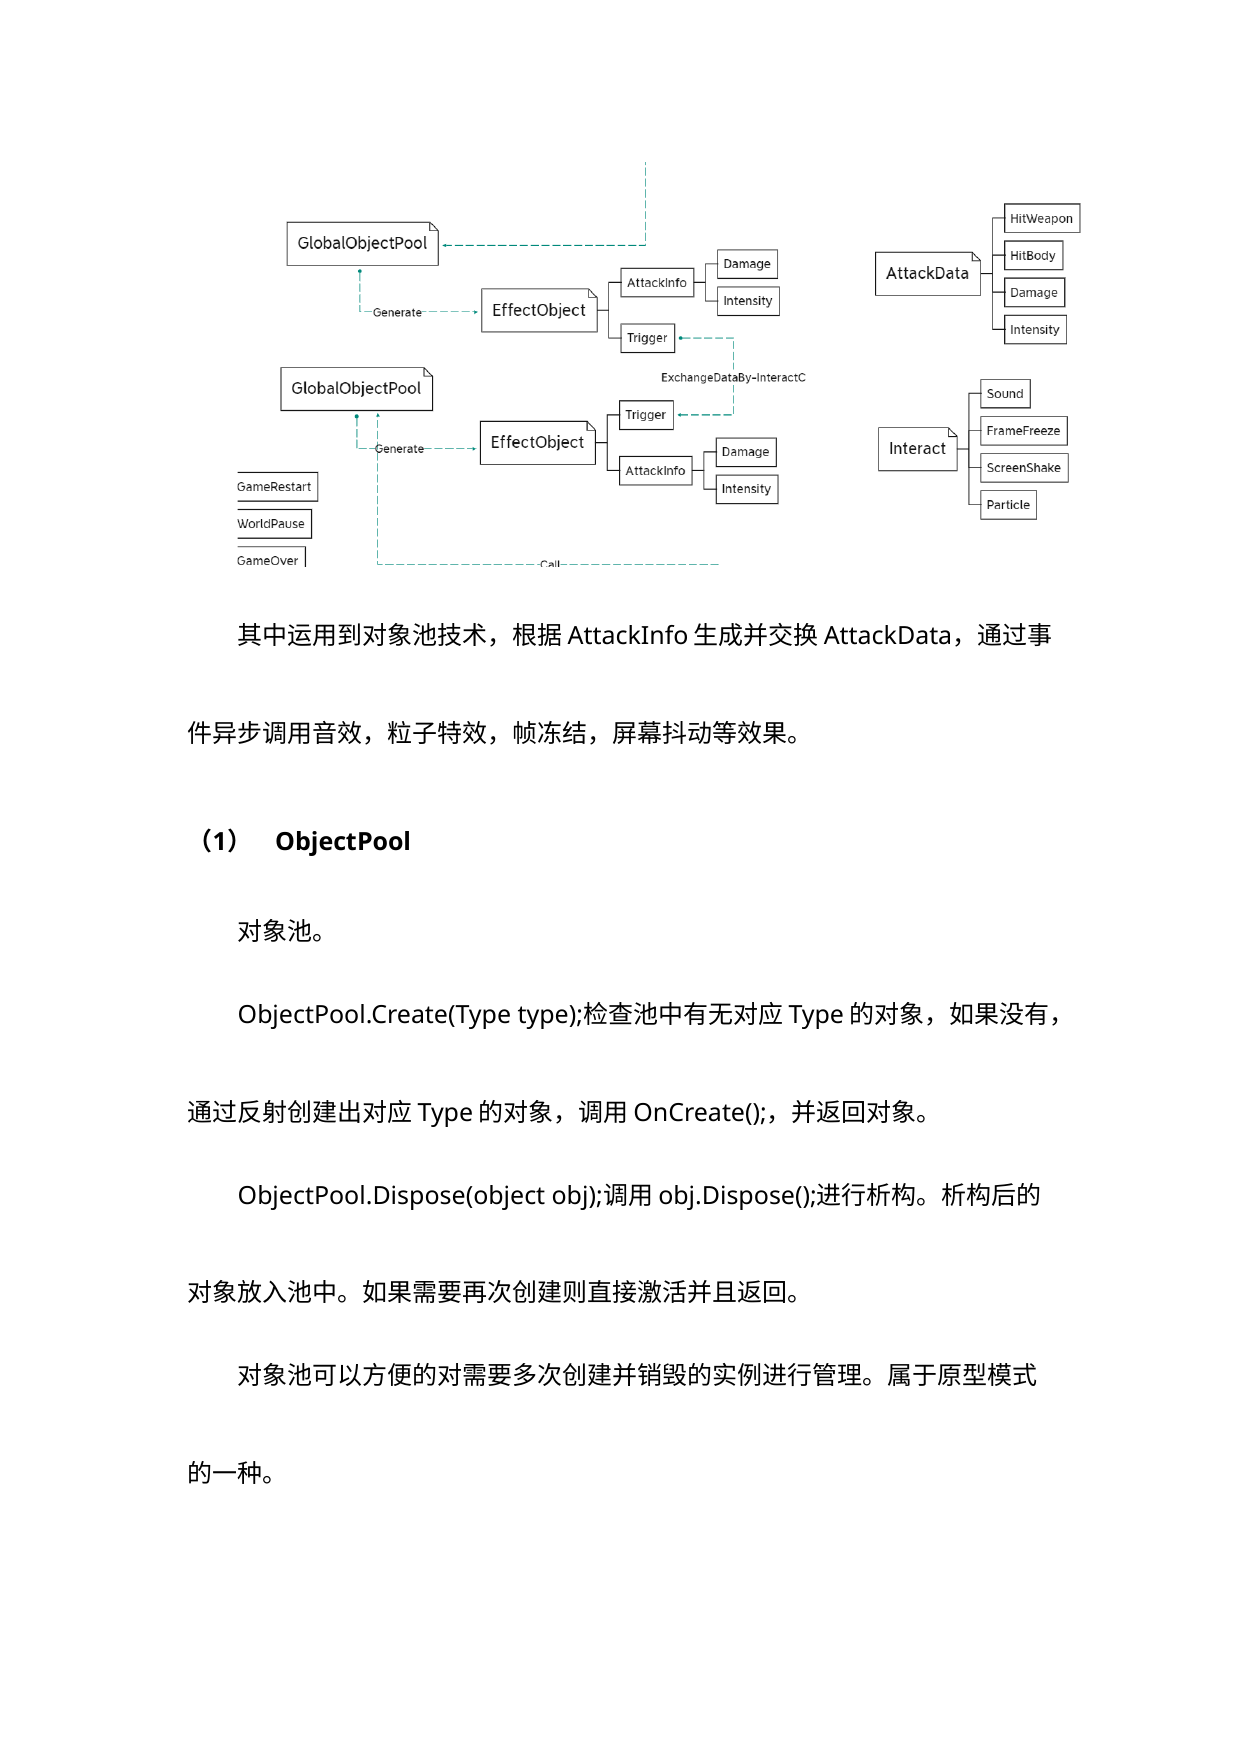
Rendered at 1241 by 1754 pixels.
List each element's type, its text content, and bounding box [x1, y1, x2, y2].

subtitle ObjectPool [187, 807, 1053, 872]
text 对象池。 [187, 897, 1053, 962]
text 对象池可以方便的对需要多次创建并销毁的实例进行管理。属于原型模式的一种。 [187, 1341, 1053, 1504]
text 其中运用到对象池技术，根据AttackInfo生成并交换AttackData，通过事件异步调用音效，粒子特效，帧冻结，屏幕抖动等效果。 [187, 601, 1053, 764]
text ObjectPool.Dispose(object obj);调用obj.Dispose();进行析构。析构后的对象放入池中。如果需要再次创建则直接激活并且返回。 [187, 1161, 1053, 1323]
picture [237, 162, 1103, 567]
text ObjectPool.Create(Type type);检查池中有无对应Type的对象，如果没有，通过反射创建出对应Type的对象，调用OnCreate();，并返回对象。 [187, 980, 1053, 1143]
